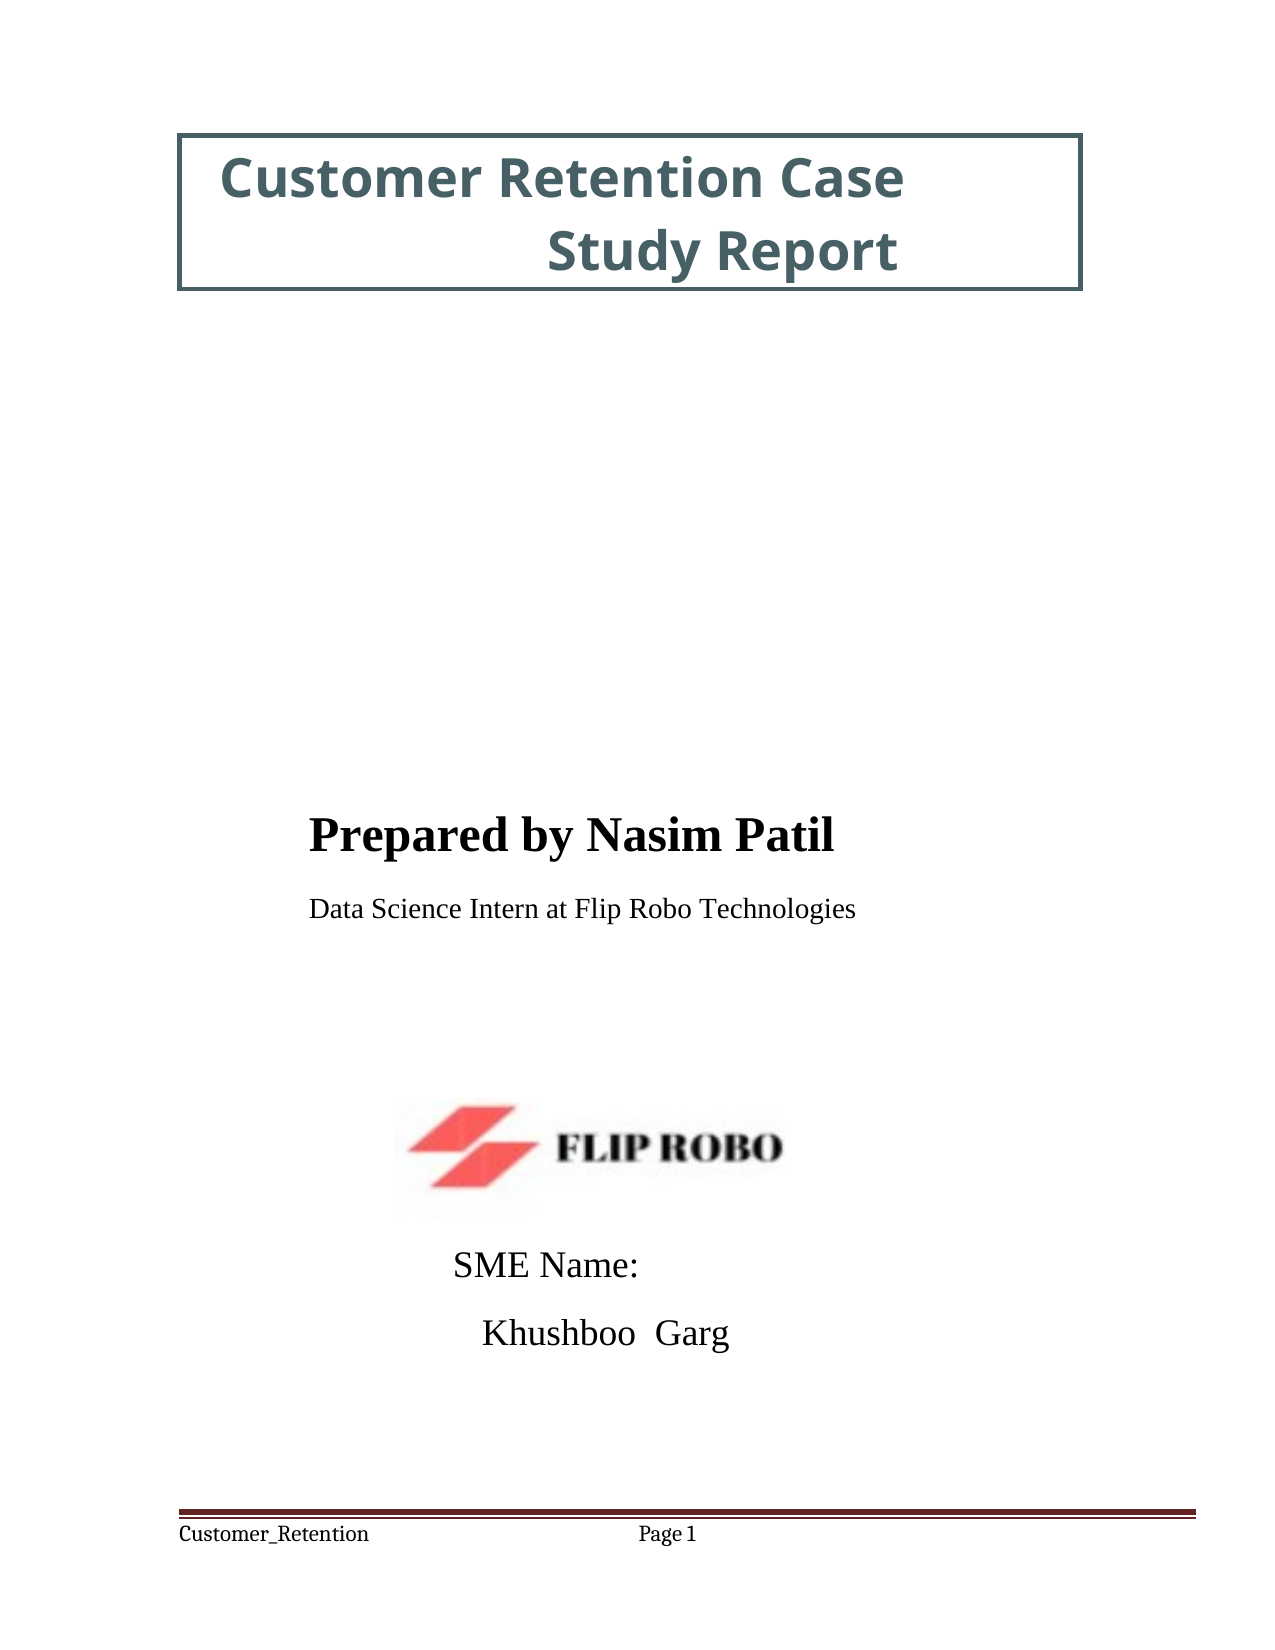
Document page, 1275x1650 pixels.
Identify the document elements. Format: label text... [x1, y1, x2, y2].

picture [394, 1097, 785, 1219]
table_cell Prepared by Nasim Patil Data Science Intern at Flip Robo Technologies SME Name: Khushboo Garg [179, 291, 1081, 1379]
table_header Customer Retention Case Study Report [182, 138, 1078, 287]
